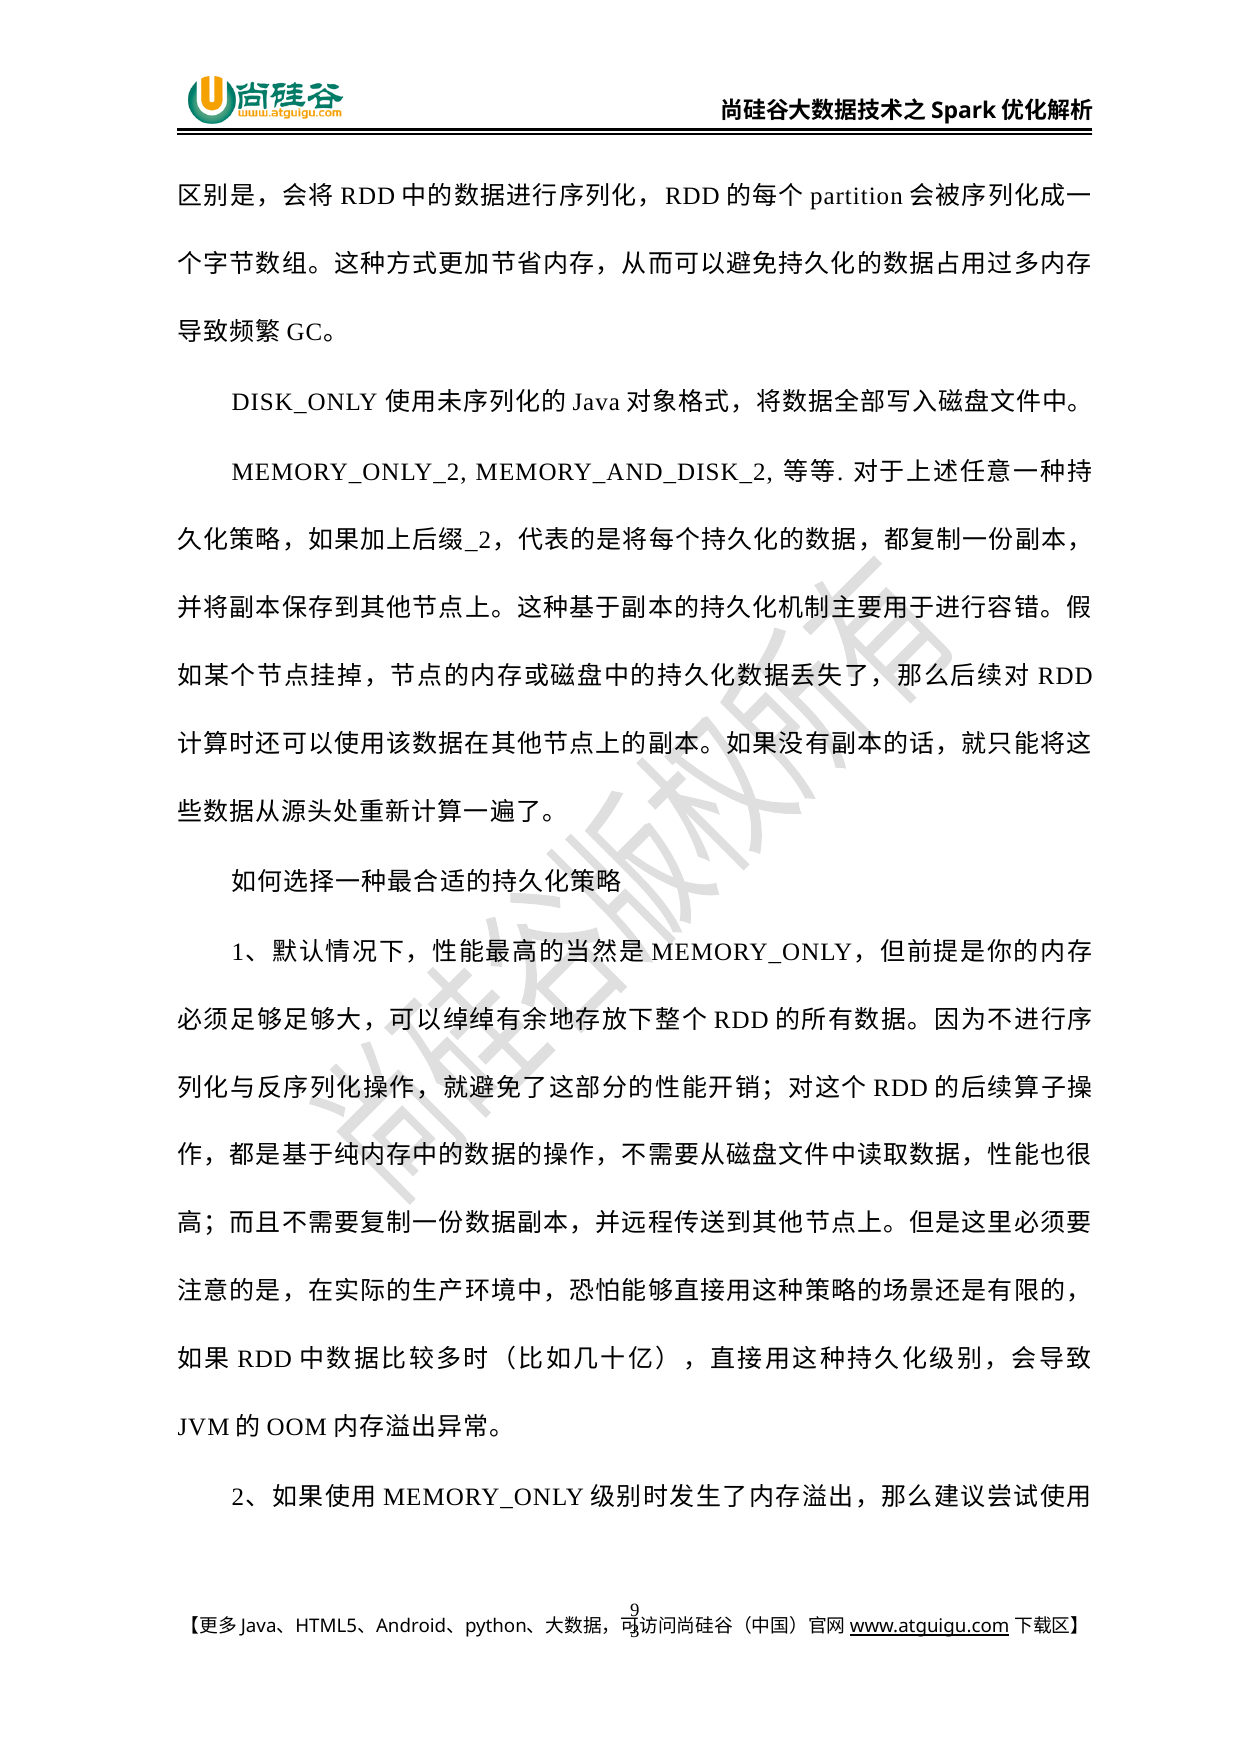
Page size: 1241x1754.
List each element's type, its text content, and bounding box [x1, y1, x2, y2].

text DISK_ONLY 使用未序列化的Java对象格式，将数据全部写入磁盘文件中。 [177, 366, 1092, 434]
text 如何选择一种最合适的持久化策略 [177, 845, 1092, 913]
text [177, 1461, 1092, 1529]
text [177, 160, 1092, 364]
picture [177, 68, 362, 128]
text 1、默认情况下，性能最高的当然是MEMORY_ONLY，但前提是你的内存必须足够足够大，可以绰绰有余地存放下整个RDD的所有数据。因为不进行序列化与反序列化操作，就避免了这部分的性能开销；对这个RDD的后续算子操作，都是基于纯内存中的数据的操作，不需要从磁盘文件中读取数据，性能也很高；而且不需要复制一份数据副本，并远程传送到其他节点上。但是这里必须要注意的是，在实际的生产环境中，恐怕能够直接用这种策略的场景还是有限的，如果RDD中数据比较多时（比如几十亿），直接用这种持久化级别，会导致JVM的OOM内存溢出异常。 [177, 915, 1092, 1459]
text MEMORY_ONLY_2, MEMORY_AND_DISK_2, 等等. 对于上述任意一种持久化策略，如果加上后缀_2，代表的是将每个持久化的数据，都复制一份副本，并将副本保存到其他节点上。这种基于副本的持久化机制主要用于进行容错。假如某个节点挂掉，节点的内存或磁盘中的持久化数据丢失了，那么后续对RDD计算时还可以使用该数据在其他节点上的副本。如果没有副本的话，就只能将这些数据从源头处重新计算一遍了。 [177, 436, 1092, 843]
